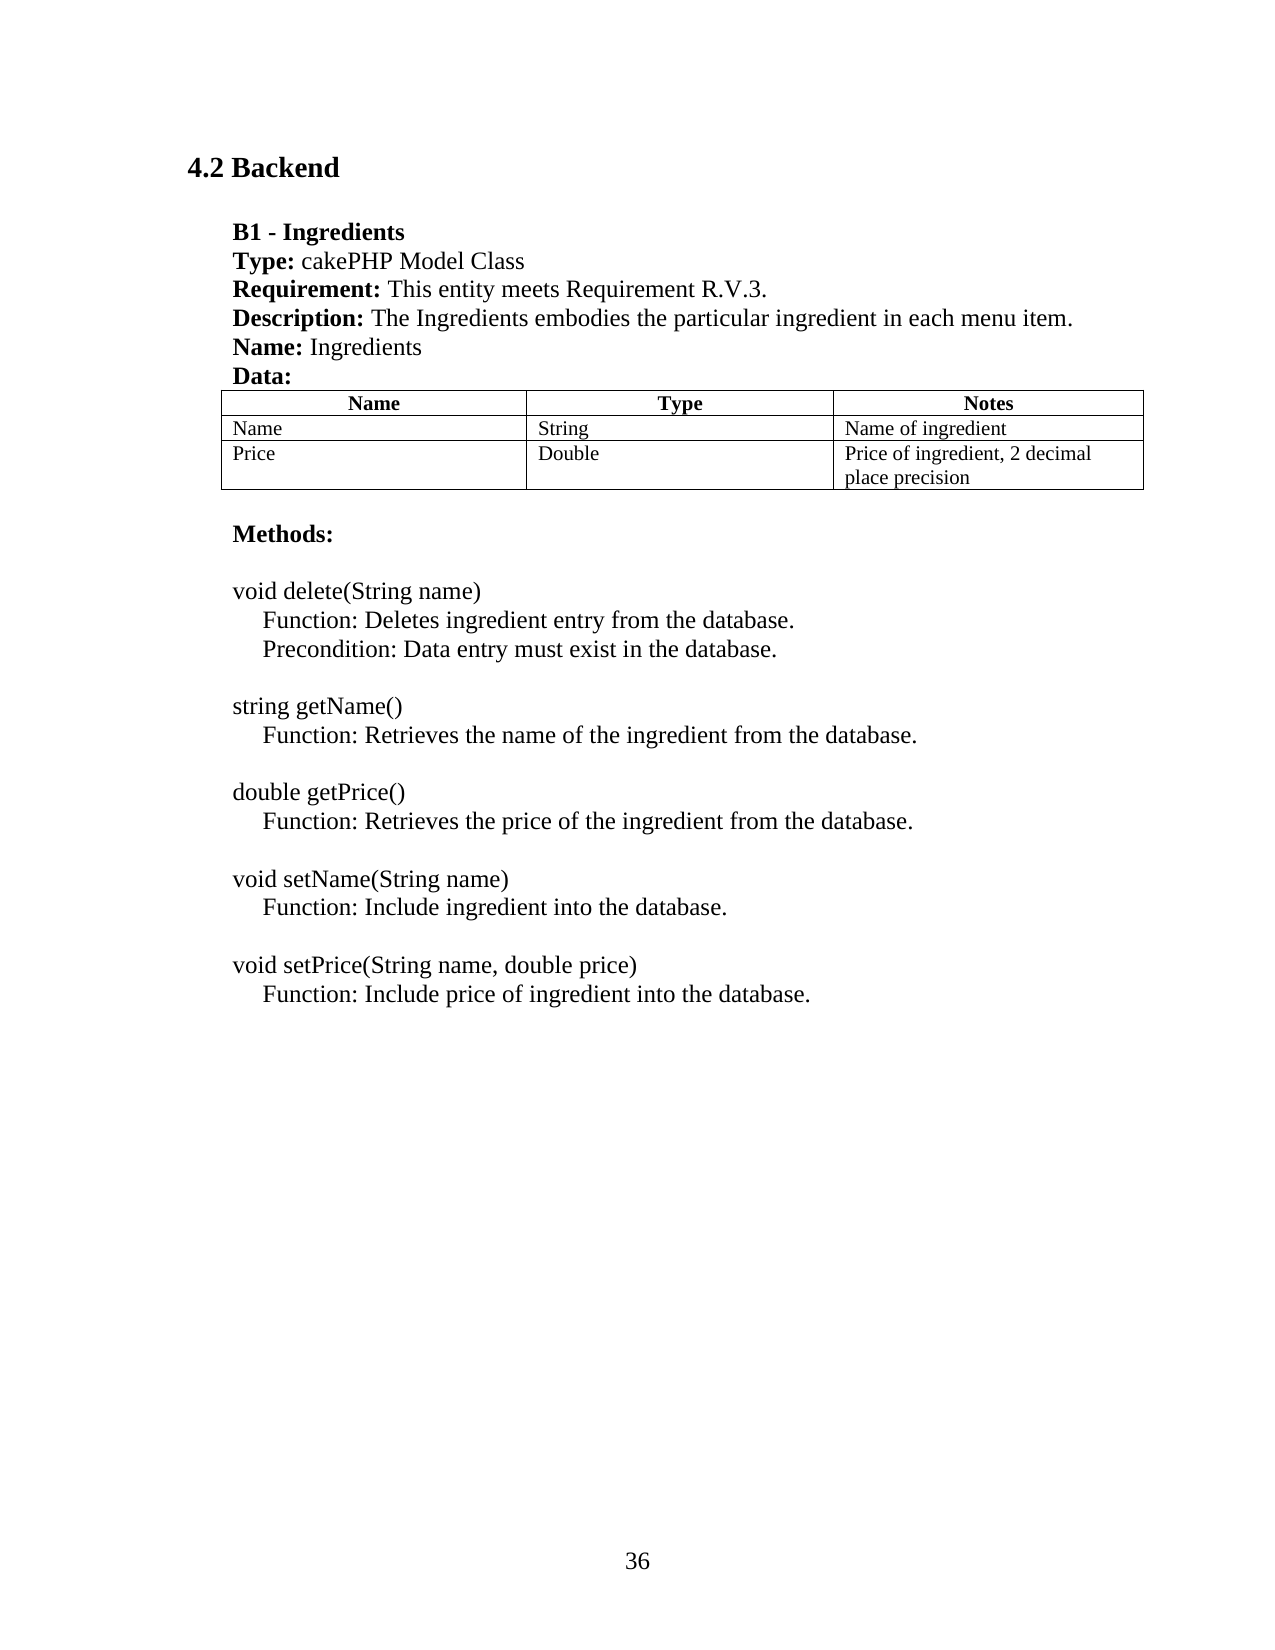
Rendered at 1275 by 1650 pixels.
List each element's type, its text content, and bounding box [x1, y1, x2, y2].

text string getName() [232, 691, 1087, 720]
text Description: The Ingredients embodies the particular ingredient in each menu item. [232, 303, 1087, 332]
table_cell Price of ingredient, 2 decimal place precision [834, 441, 1143, 489]
text void setName(String name) [232, 864, 1087, 892]
text B1 - Ingredients [187, 217, 1087, 246]
text void setPrice(String name, double price) [232, 950, 1087, 979]
table_cell Double [527, 441, 833, 489]
text Methods: [232, 519, 1087, 547]
table_header Name [222, 391, 526, 415]
text double getPrice() [232, 777, 1087, 806]
table_cell Price [222, 441, 526, 489]
table_header Type [527, 391, 833, 415]
text Function: Retrieves the name of the ingredient from the database. [232, 720, 1087, 749]
text Function: Include ingredient into the database. [232, 892, 1087, 921]
table_cell Name of ingredient [834, 416, 1143, 440]
text Type: cakePHP Model Class [232, 246, 1087, 274]
text Precondition: Data entry must exist in the database. [232, 634, 1087, 662]
text Function: Retrieves the price of the ingredient from the database. [232, 806, 1087, 835]
text Function: Include price of ingredient into the database. [232, 979, 1087, 1007]
table_header Notes [834, 391, 1143, 415]
text Name: Ingredients [232, 332, 1087, 361]
text void delete(String name) [232, 576, 1087, 605]
table_cell Name [222, 416, 526, 440]
table_cell String [527, 416, 833, 440]
text Requirement: This entity meets Requirement R.V.3. [232, 274, 1087, 303]
text Data: [232, 361, 1087, 389]
text 4.2 Backend [187, 150, 1087, 183]
text Function: Deletes ingredient entry from the database. [232, 605, 1087, 634]
